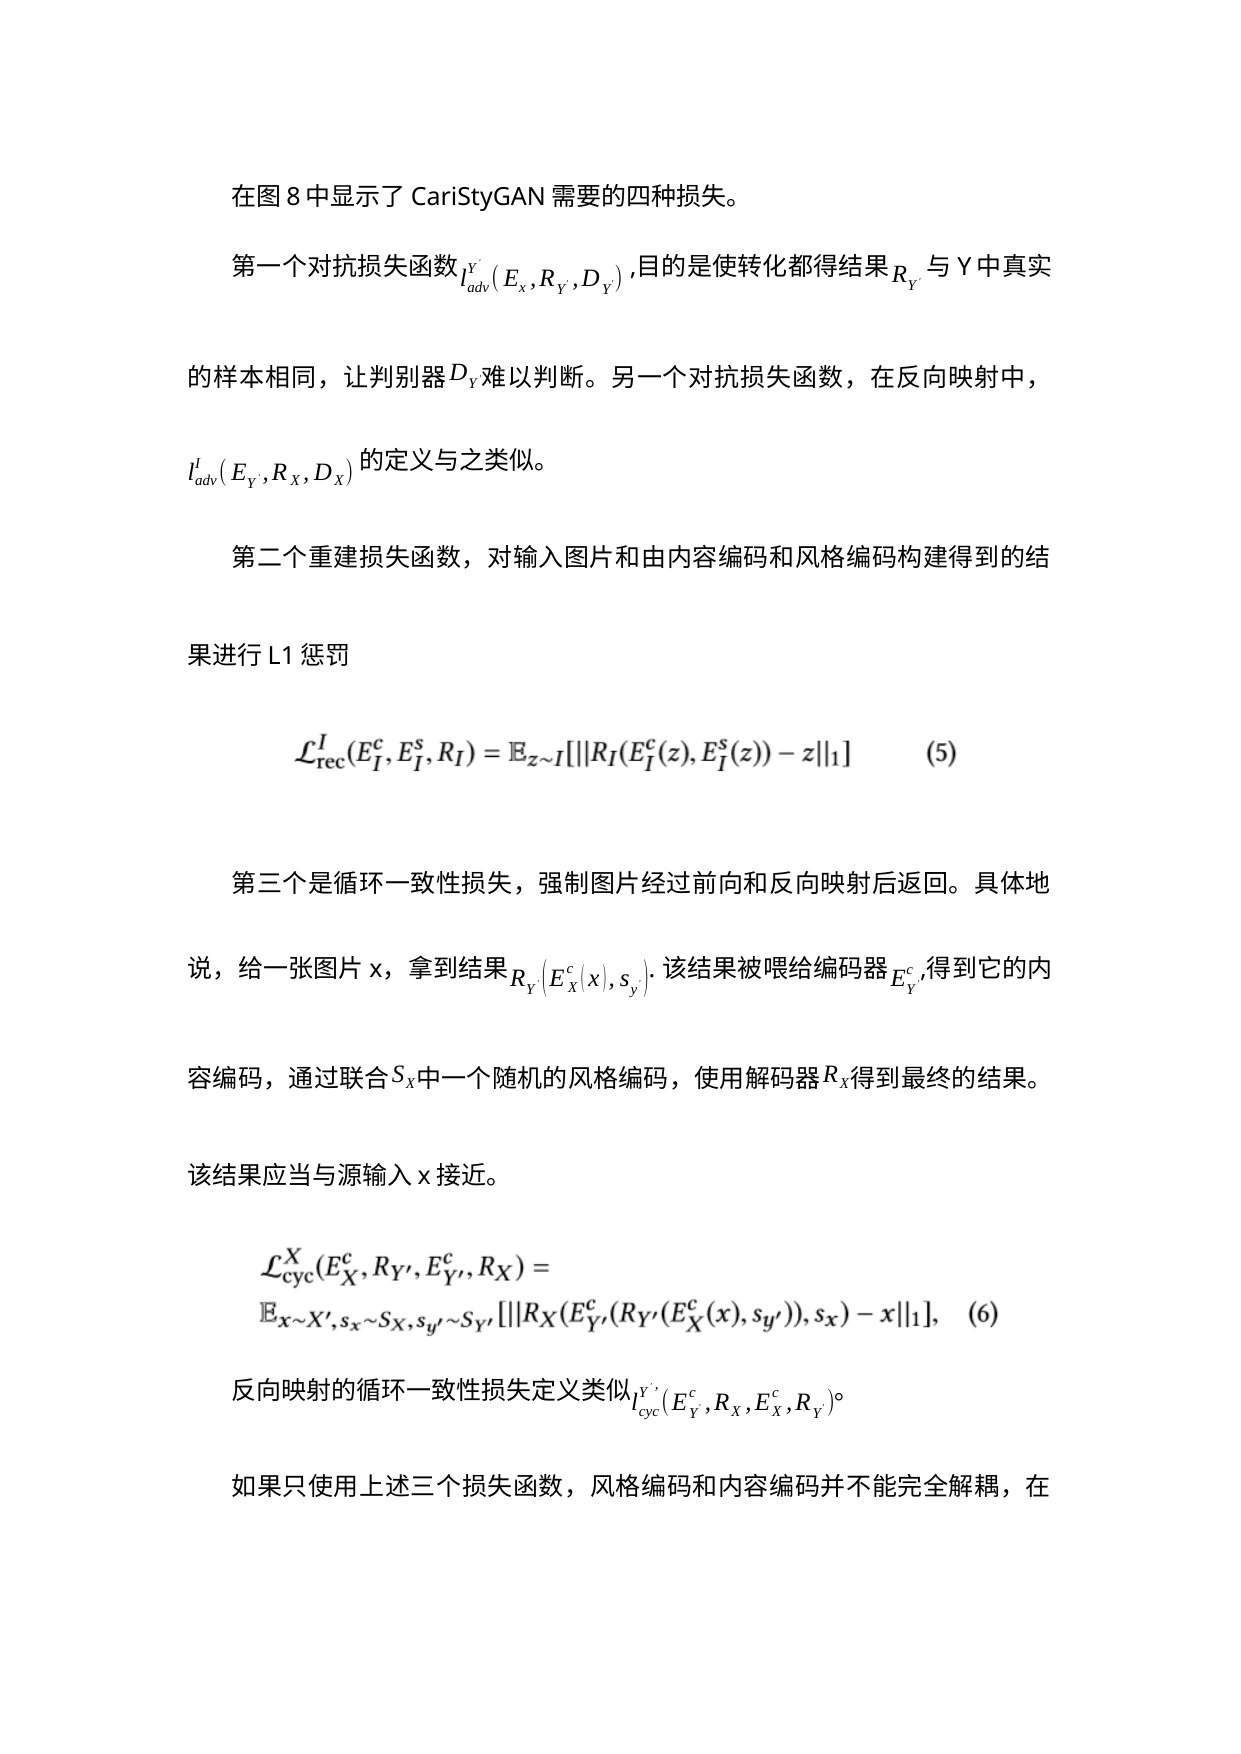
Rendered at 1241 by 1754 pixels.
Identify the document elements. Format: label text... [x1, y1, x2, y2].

text 第三个是循环一致性损失，强制图片经过前向和反向映射后返回。具体地说，给一张图片x，拿到结果. 该结果被喂给编码器,得到它的内容编码，通过联合中一个随机的风格编码，使用解码器得到最终的结果。该结果应当与源输入x接近。 [187, 849, 1053, 1206]
text 反向映射的循环一致性损失定义类似。 [187, 1369, 1053, 1434]
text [187, 1452, 1053, 1517]
text 第一个对抗损失函数 ,目的是使转化都得结果 与Y中真实的样本相同，让判别器难以判断。另一个对抗损失函数，在反向映射中， 的定义与之类似。 [187, 245, 1053, 505]
picture [214, 1224, 1026, 1350]
text 第二个重建损失函数，对输入图片和由内容编码和风格编码构建得到的结果进行L1惩罚 [187, 523, 1053, 686]
picture [257, 703, 984, 809]
text 在图8中显示了CariStyGAN需要的四种损失。 [187, 162, 1053, 227]
